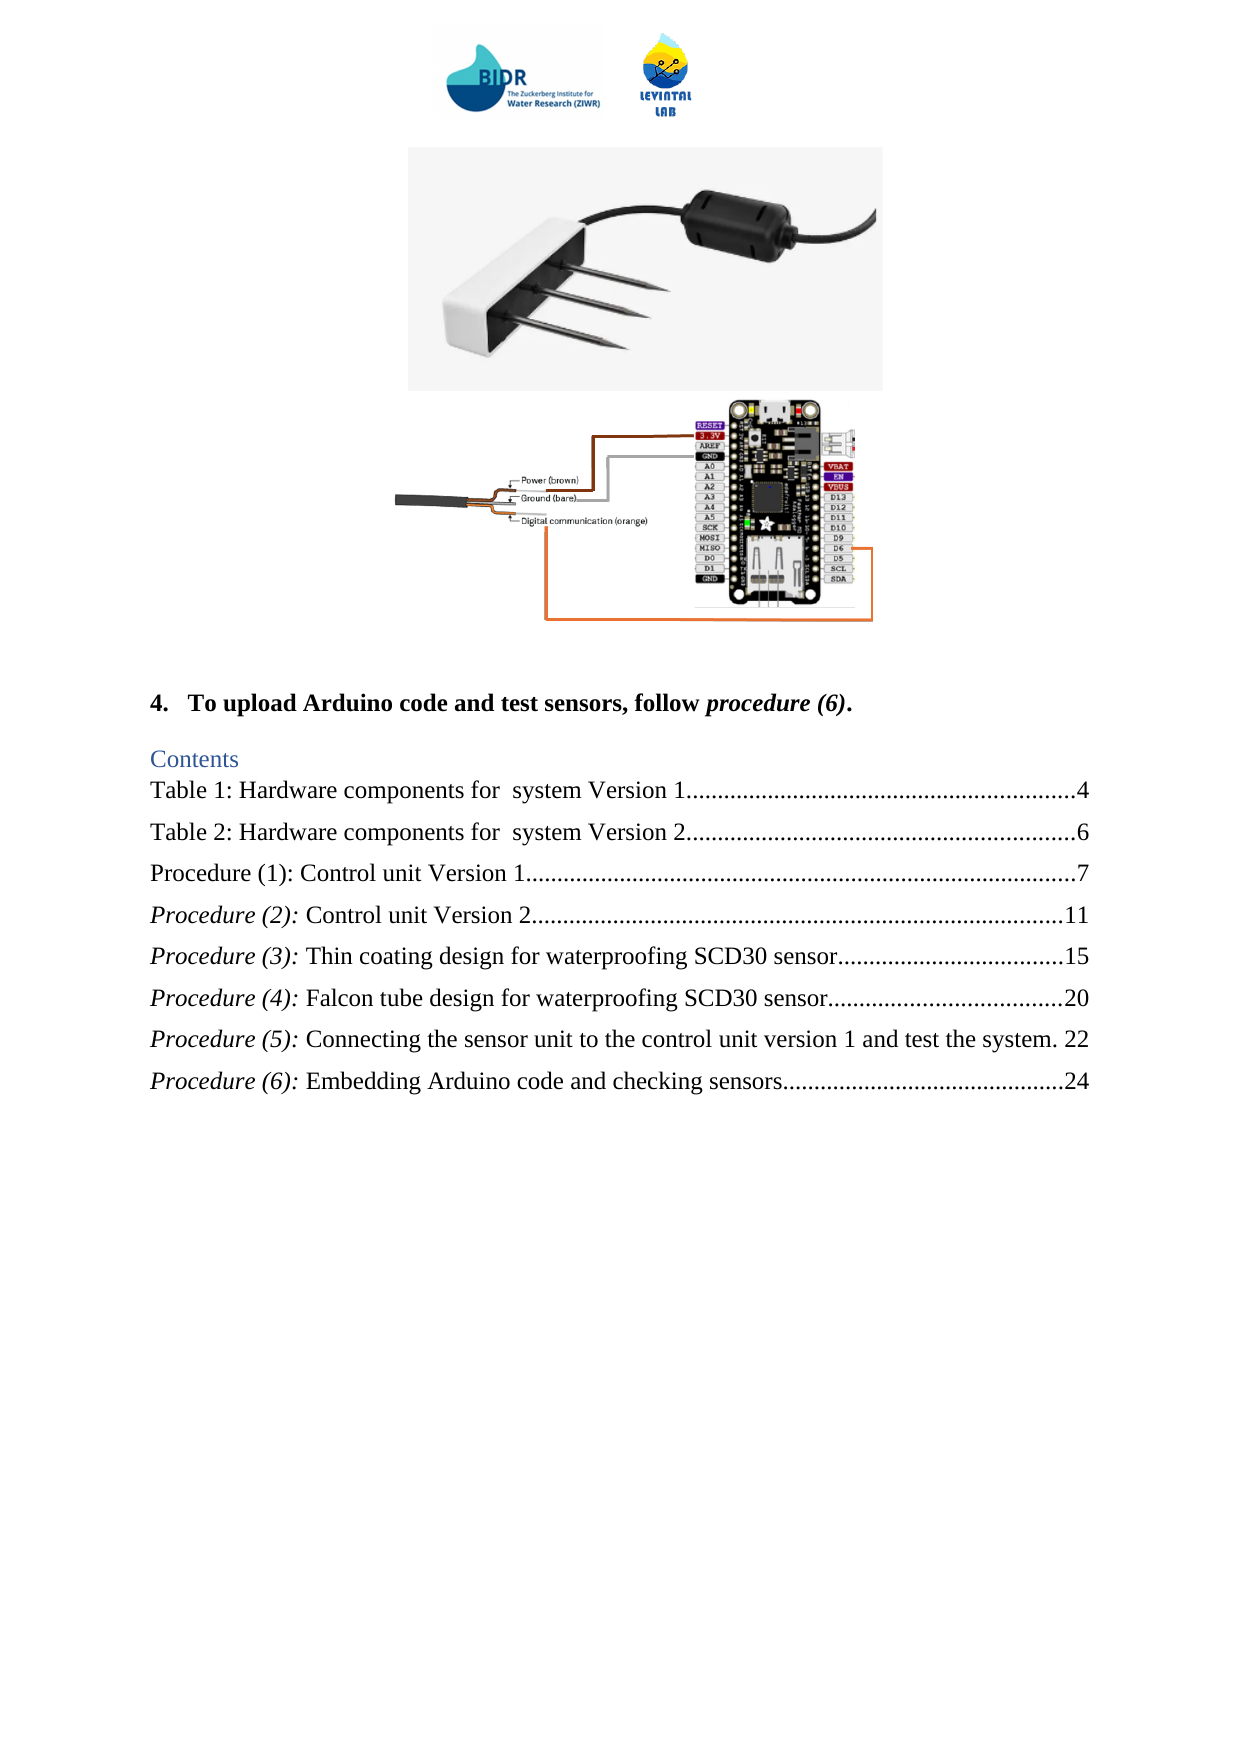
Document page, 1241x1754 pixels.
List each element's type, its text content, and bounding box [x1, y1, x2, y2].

picture [433, 21, 605, 119]
list To upload Arduino code and test sensors, follow procedure (6). [150, 688, 1090, 717]
picture [408, 147, 883, 391]
picture [632, 31, 698, 119]
picture [367, 392, 873, 622]
